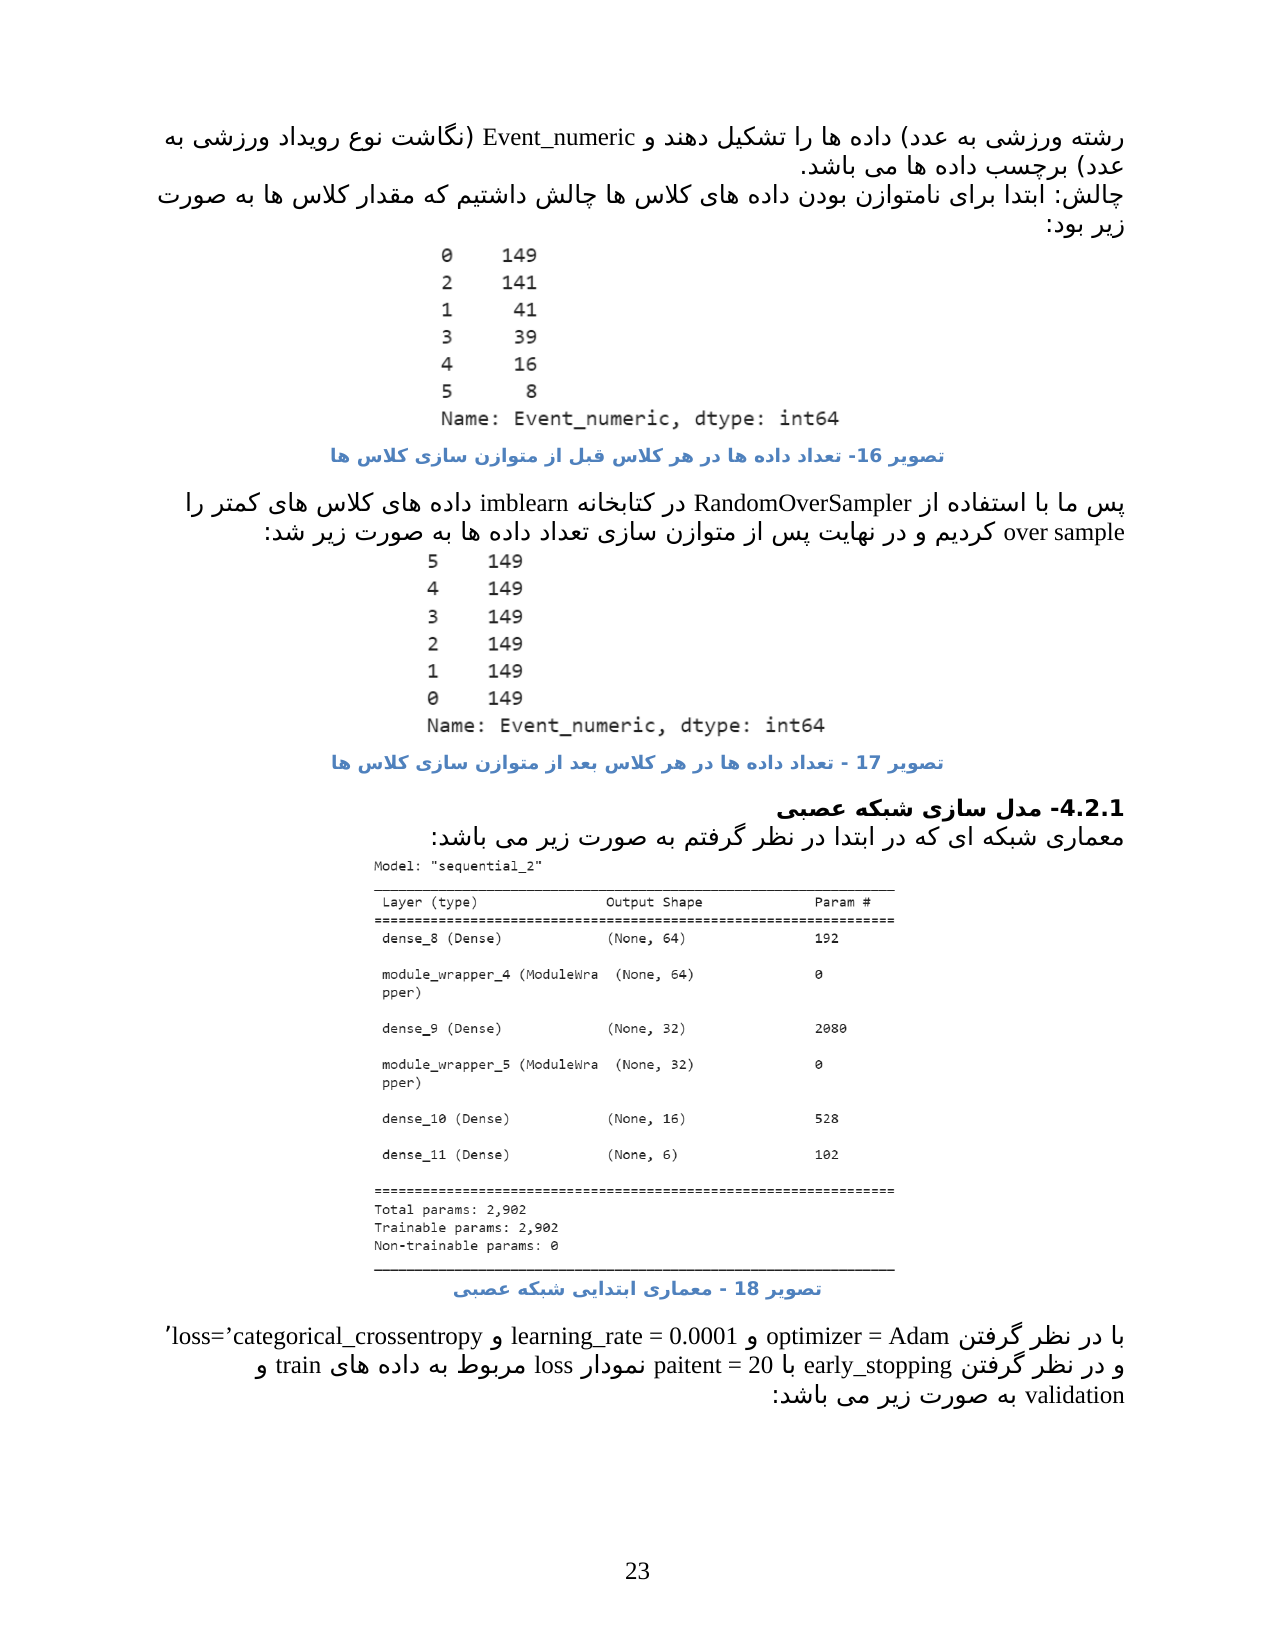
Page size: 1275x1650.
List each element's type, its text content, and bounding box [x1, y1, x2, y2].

text پس ما با استفاده از RandomOverSampler در کتابخانه imblearn داده های کلاس های کمتر را over sample کردیم و در نهایت پس از متوازن سازی تعداد داده ها به صورت زیر شد: [150, 488, 1125, 546]
text تصویر 18 - معماری ابتدایی شبکه عصبی [150, 1278, 1125, 1300]
picture [405, 546, 870, 753]
text تصویر 16- تعداد داده ها در هر کلاس قبل از متوازن سازی کلاس ها [150, 445, 1125, 467]
text تصویر 17 - تعداد داده ها در هر کلاس بعد از متوازن سازی کلاس ها [150, 752, 1125, 774]
text معماری شبکه ای که در ابتدا در نظر گرفتم به صورت زیر می باشد: [150, 822, 1125, 851]
text چالش: ابتدا برای نامتوازن بودن داده های کلاس ها چالش داشتیم که مقدار کلاس ها به صورت زیر بود: [150, 180, 1125, 239]
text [150, 122, 1125, 180]
picture [418, 238, 857, 445]
text با در نظر گرفتن optimizer = Adam و learning_rate = 0.0001 و loss=’categorical_crossentropy’ و در نظر گرفتن early_stopping با paitent = 20 نمودار loss مربوط به داده های train و validation به صورت زیر می باشد: [150, 1321, 1125, 1409]
subtitle 4.2.1- مدل سازی شبکه عصبی [150, 795, 1125, 822]
picture [369, 851, 905, 1279]
